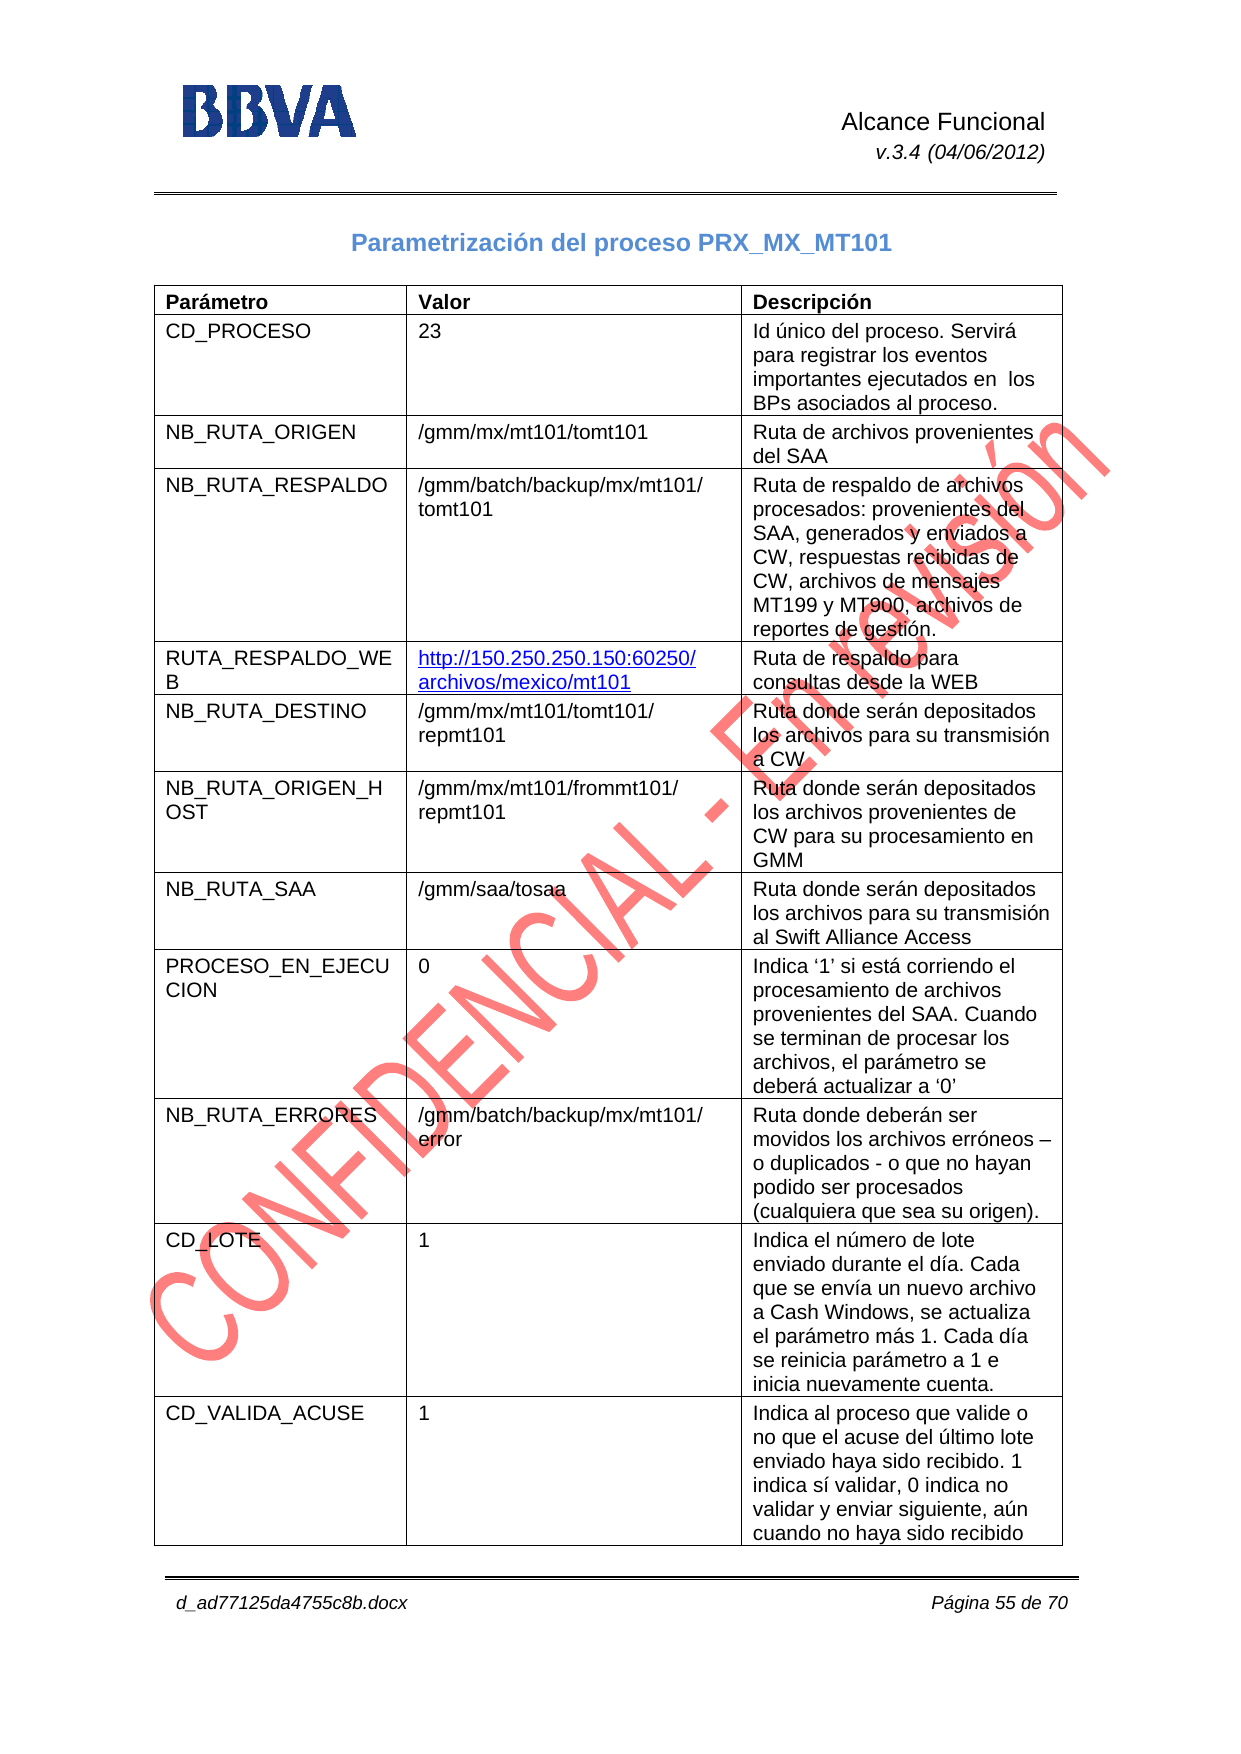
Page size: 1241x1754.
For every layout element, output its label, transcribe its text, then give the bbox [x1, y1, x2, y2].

table_cell Ruta donde serán depositados los archivos para su transmisión a CW [742, 695, 1062, 771]
table_cell NB_RUTA_ERRORES [155, 1099, 406, 1223]
table_cell Ruta donde serán depositados los archivos para su transmisión al Swift Alliance Access [742, 873, 1062, 949]
table_cell Id único del proceso. Servirá para registrar los eventos importantes ejecutados en los BPs asociados al proceso. [742, 315, 1062, 415]
table_cell CD_VALIDA_ACUSE [155, 1397, 406, 1545]
table_header Parámetro [155, 286, 406, 314]
table_cell /gmm/batch/backup/mx/mt101/error [407, 1099, 741, 1223]
table_cell 0 [407, 950, 741, 1098]
table_cell /gmm/saa/tosaa [407, 873, 741, 949]
table_cell PROCESO_EN_EJECUCION [155, 950, 406, 1098]
table_cell Ruta donde deberán ser movidos los archivos erróneos –o duplicados - o que no hayan podido ser procesados (cualquiera que sea su origen). [742, 1099, 1062, 1223]
table_cell NB_RUTA_SAA [155, 873, 406, 949]
table_cell CD_PROCESO [155, 315, 406, 415]
table_cell 1 [407, 1224, 741, 1396]
table_cell http://150.250.250.150:60250/archivos/mexico/mt101 [407, 642, 741, 694]
table_cell Ruta donde serán depositados los archivos provenientes de CW para su procesamiento en GMM [742, 772, 1062, 872]
table_header Valor [407, 286, 741, 314]
table_cell NB_RUTA_ORIGEN_HOST [155, 772, 406, 872]
table_cell Indica ‘1’ si está corriendo el procesamiento de archivos provenientes del SAA. Cuando se terminan de procesar los archivos, el parámetro se deberá actualizar a ‘0’ [742, 950, 1062, 1098]
table_cell Indica el número de lote enviado durante el día. Cada que se envía un nuevo archivo a Cash Windows, se actualiza el parámetro más 1. Cada día se reinicia parámetro a 1 e inicia nuevamente cuenta. [742, 1224, 1062, 1396]
table_cell /gmm/mx/mt101/tomt101/repmt101 [407, 695, 741, 771]
table_cell 23 [407, 315, 741, 415]
table_cell NB_RUTA_RESPALDO [155, 469, 406, 641]
table_cell Ruta de respaldo de archivos procesados: provenientes del SAA, generados y enviados a CW, respuestas recibidas de CW, archivos de mensajes MT199 y MT900, archivos de reportes de gestión. [742, 469, 1062, 641]
text Parametrización del proceso PRX_MX_MT101 [165, 228, 1078, 256]
table_cell NB_RUTA_ORIGEN [155, 416, 406, 468]
picture [183, 85, 357, 137]
table_cell 1 [407, 1397, 741, 1545]
table_cell NB_RUTA_DESTINO [155, 695, 406, 771]
table_cell Ruta de respaldo para consultas desde la WEB [742, 642, 1062, 694]
table_cell /gmm/batch/backup/mx/mt101/tomt101 [407, 469, 741, 641]
table_header Descripción [742, 286, 1062, 314]
table_cell /gmm/mx/mt101/frommt101/repmt101 [407, 772, 741, 872]
table_cell /gmm/mx/mt101/tomt101 [407, 416, 741, 468]
table_cell CD_LOTE [155, 1224, 406, 1396]
table_cell Ruta de archivos provenientes del SAA [742, 416, 1062, 468]
table_cell RUTA_RESPALDO_WEB [155, 642, 406, 694]
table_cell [742, 1397, 1062, 1545]
